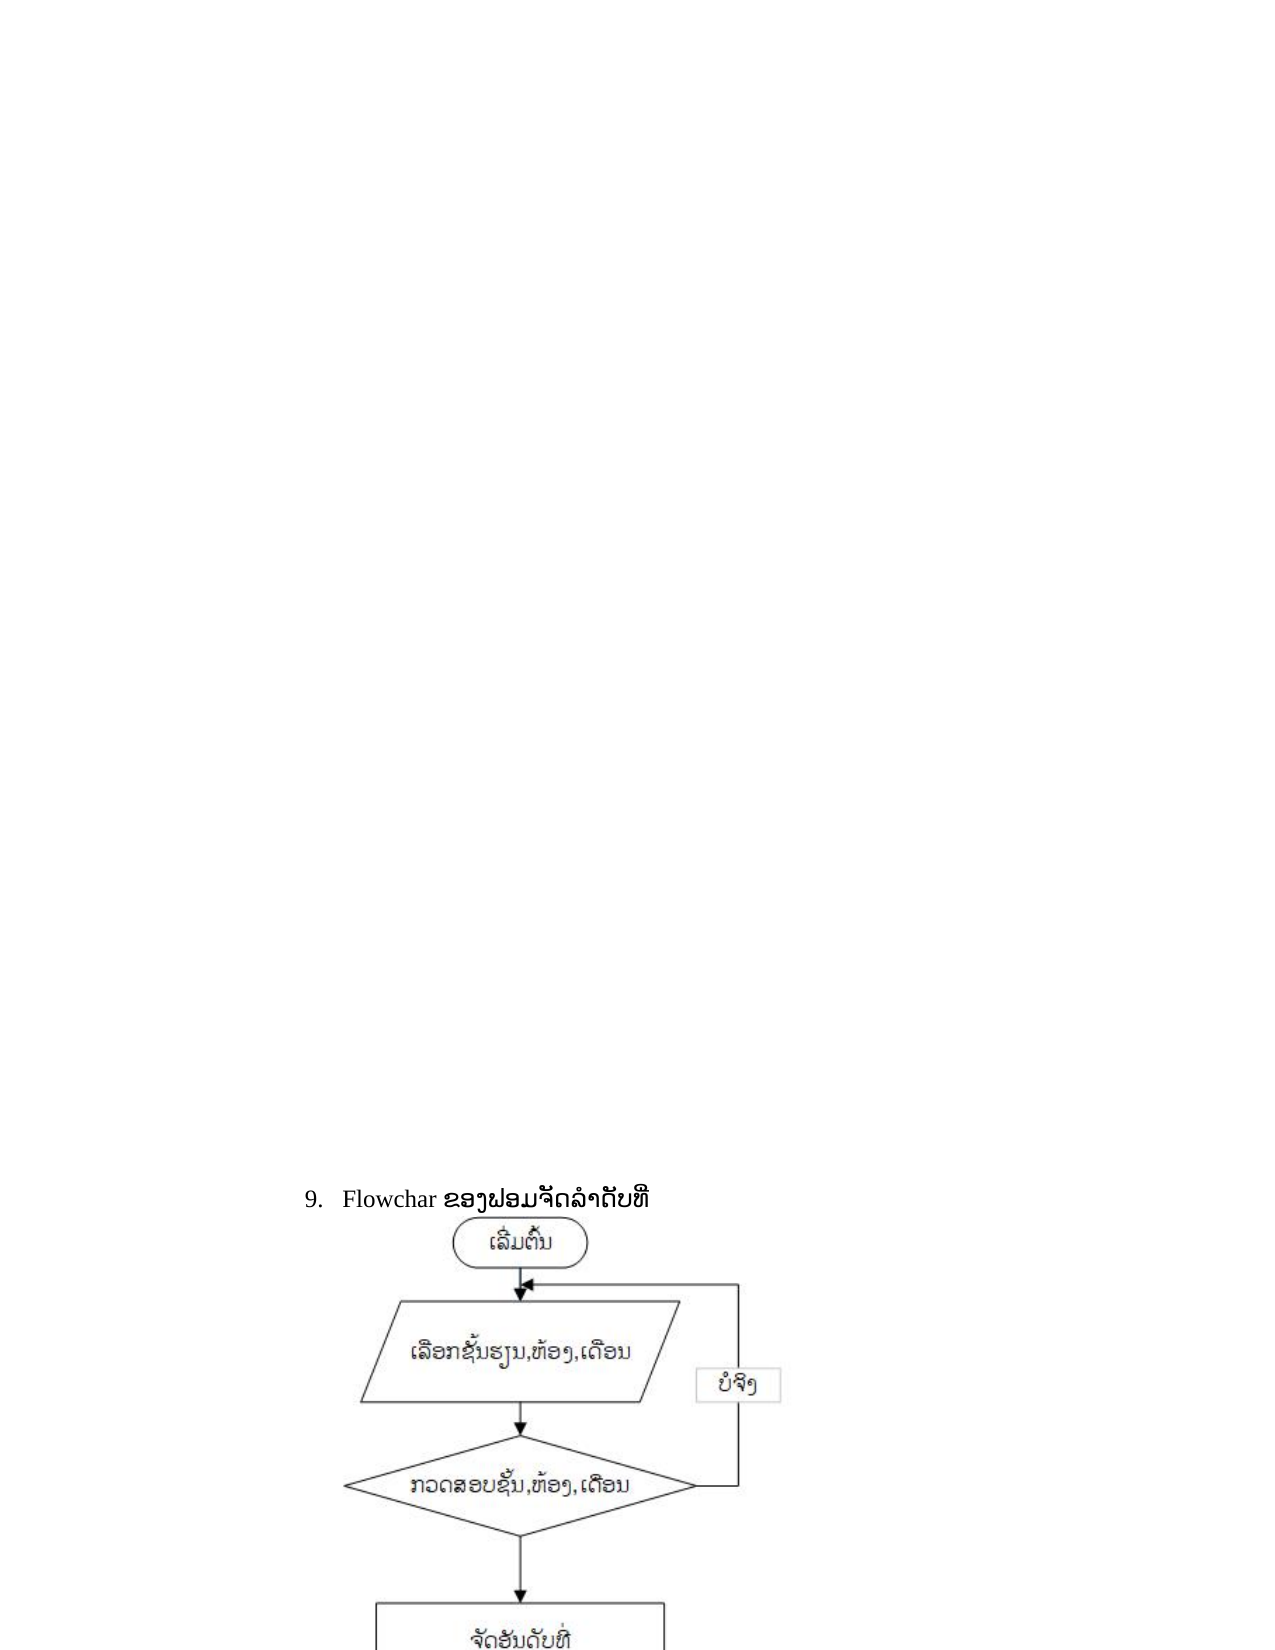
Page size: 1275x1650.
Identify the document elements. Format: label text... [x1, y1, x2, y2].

picture [342, 1216, 967, 1650]
list Flowchar ຂອງຟອມຈັດລຳດັບທີ່ [304, 1184, 1125, 1214]
